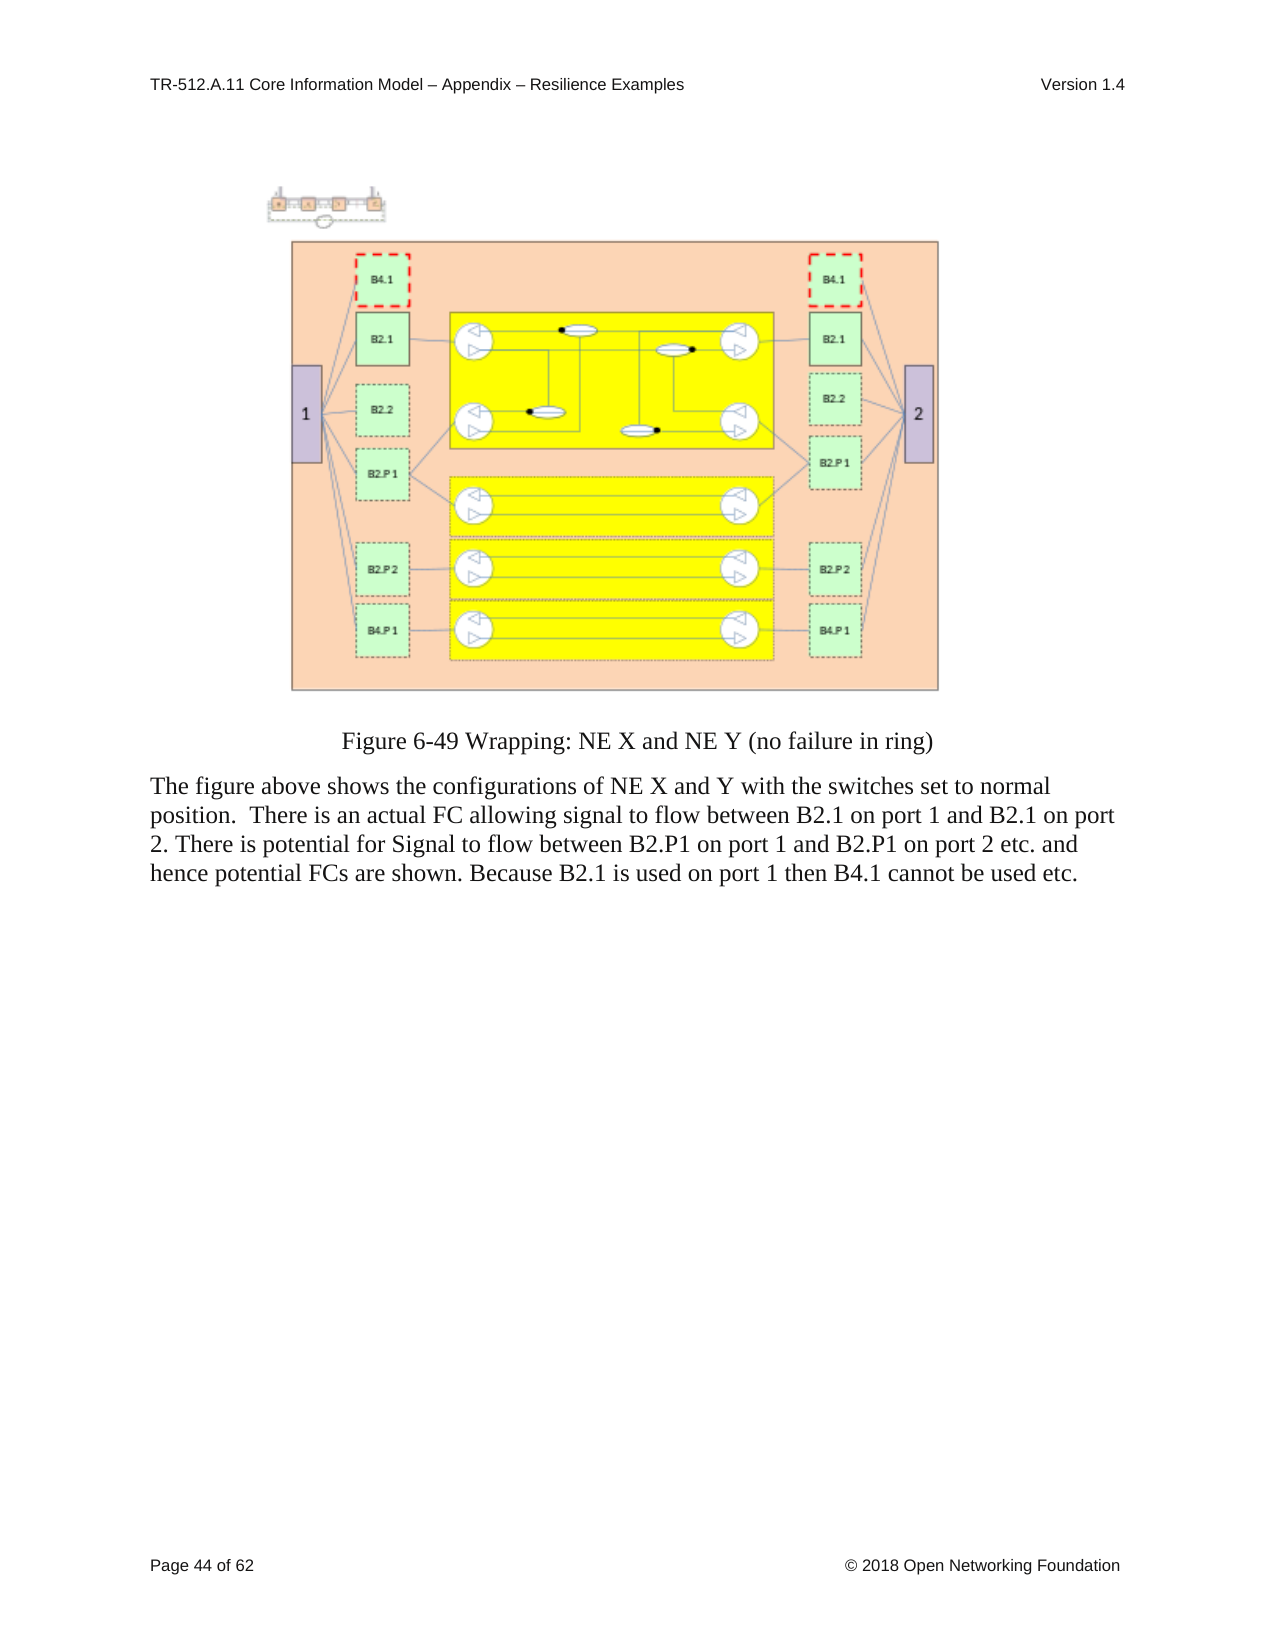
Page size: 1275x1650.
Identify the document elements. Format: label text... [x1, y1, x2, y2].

text The figure above shows the configurations of NE X and Y with the switches set to normal position. There is an actual FC allowing signal to flow between B2.1 on port 1 and B2.1 on port 2. There is potential for Signal to flow between B2.P1 on port 1 and B2.P1 on port 2 etc. and hence potential FCs are shown. Because B2.1 is used on port 1 then B4.1 cannot be used etc. [150, 771, 1125, 886]
